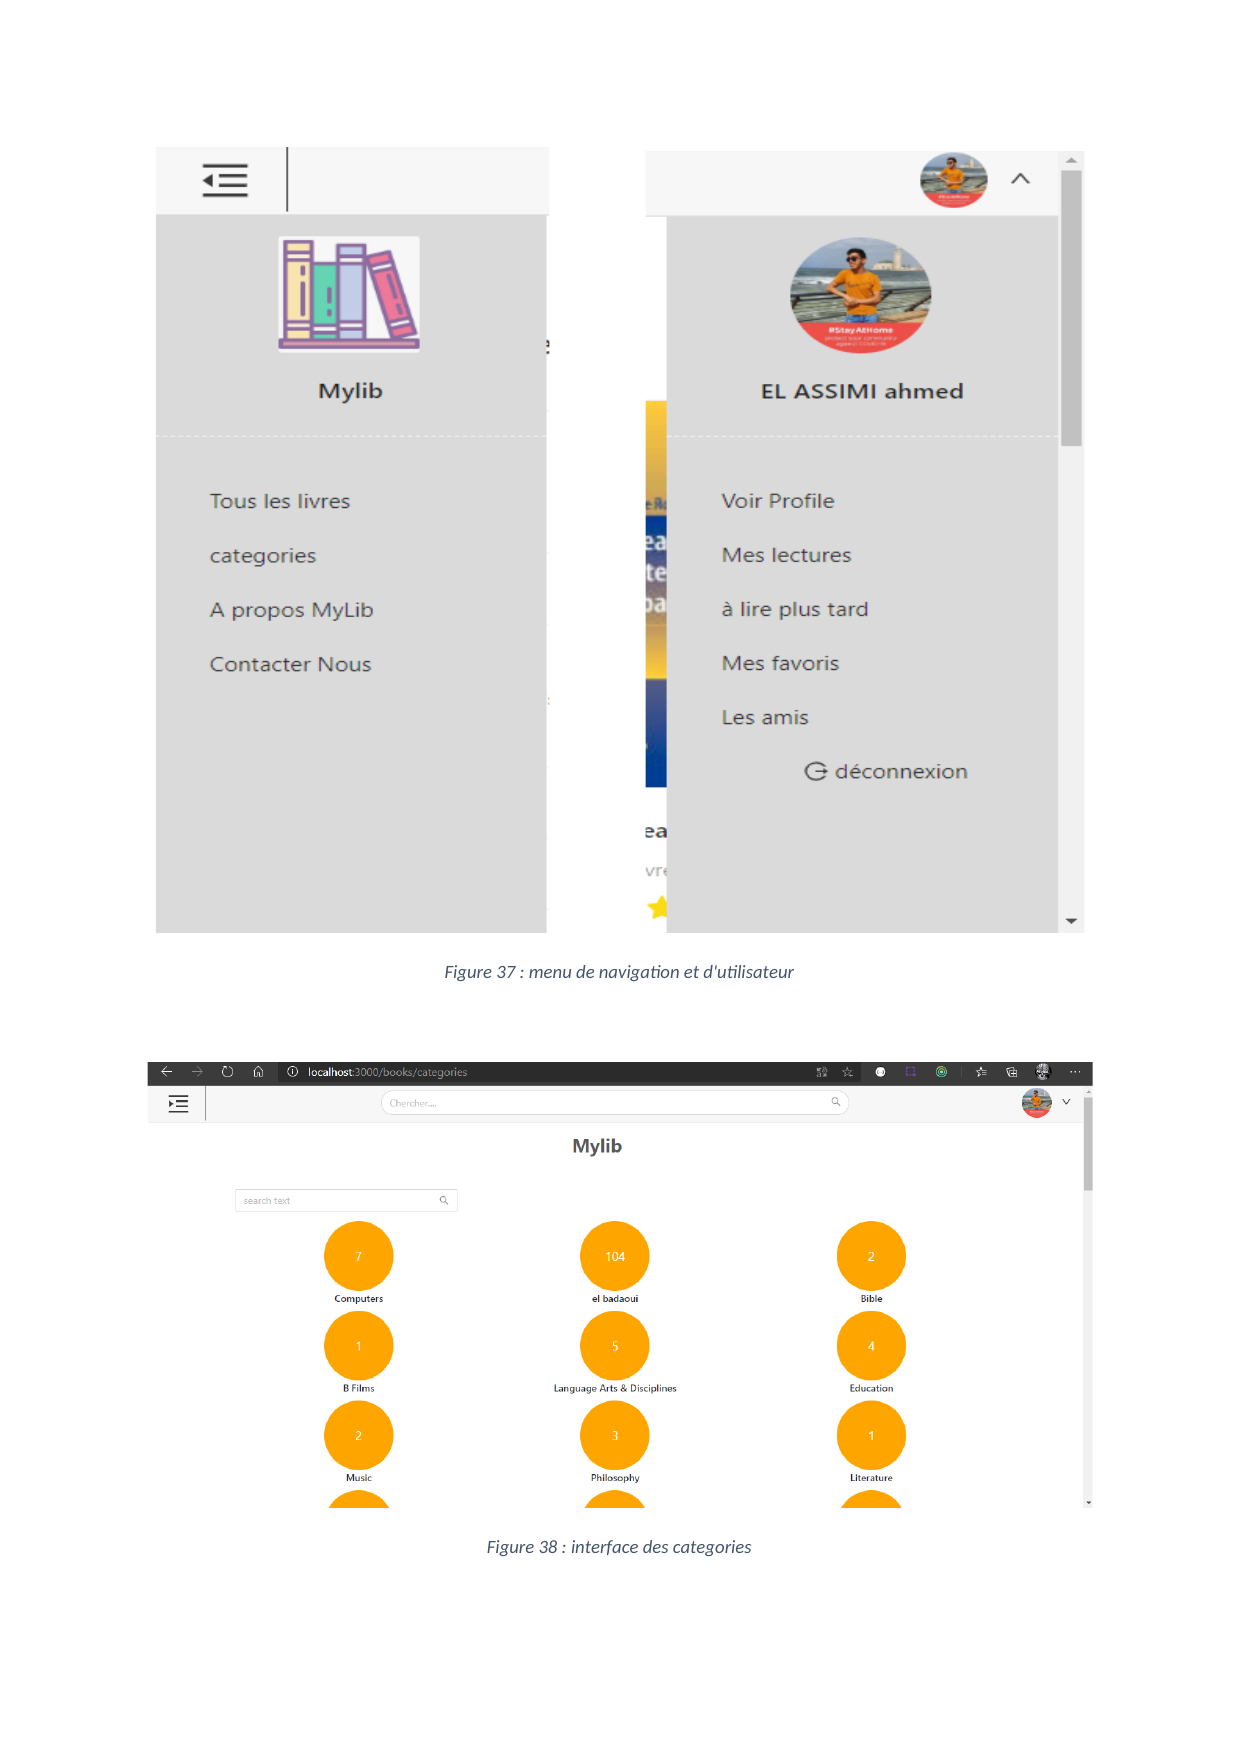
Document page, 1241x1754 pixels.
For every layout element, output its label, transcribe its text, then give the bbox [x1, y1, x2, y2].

text Figure 38 : interface des categories [148, 1535, 1093, 1558]
picture [147, 1062, 1093, 1508]
text Figure 37 : menu de navigation et d'utilisateur [148, 960, 1093, 983]
picture [155, 147, 550, 933]
picture [645, 151, 1085, 933]
